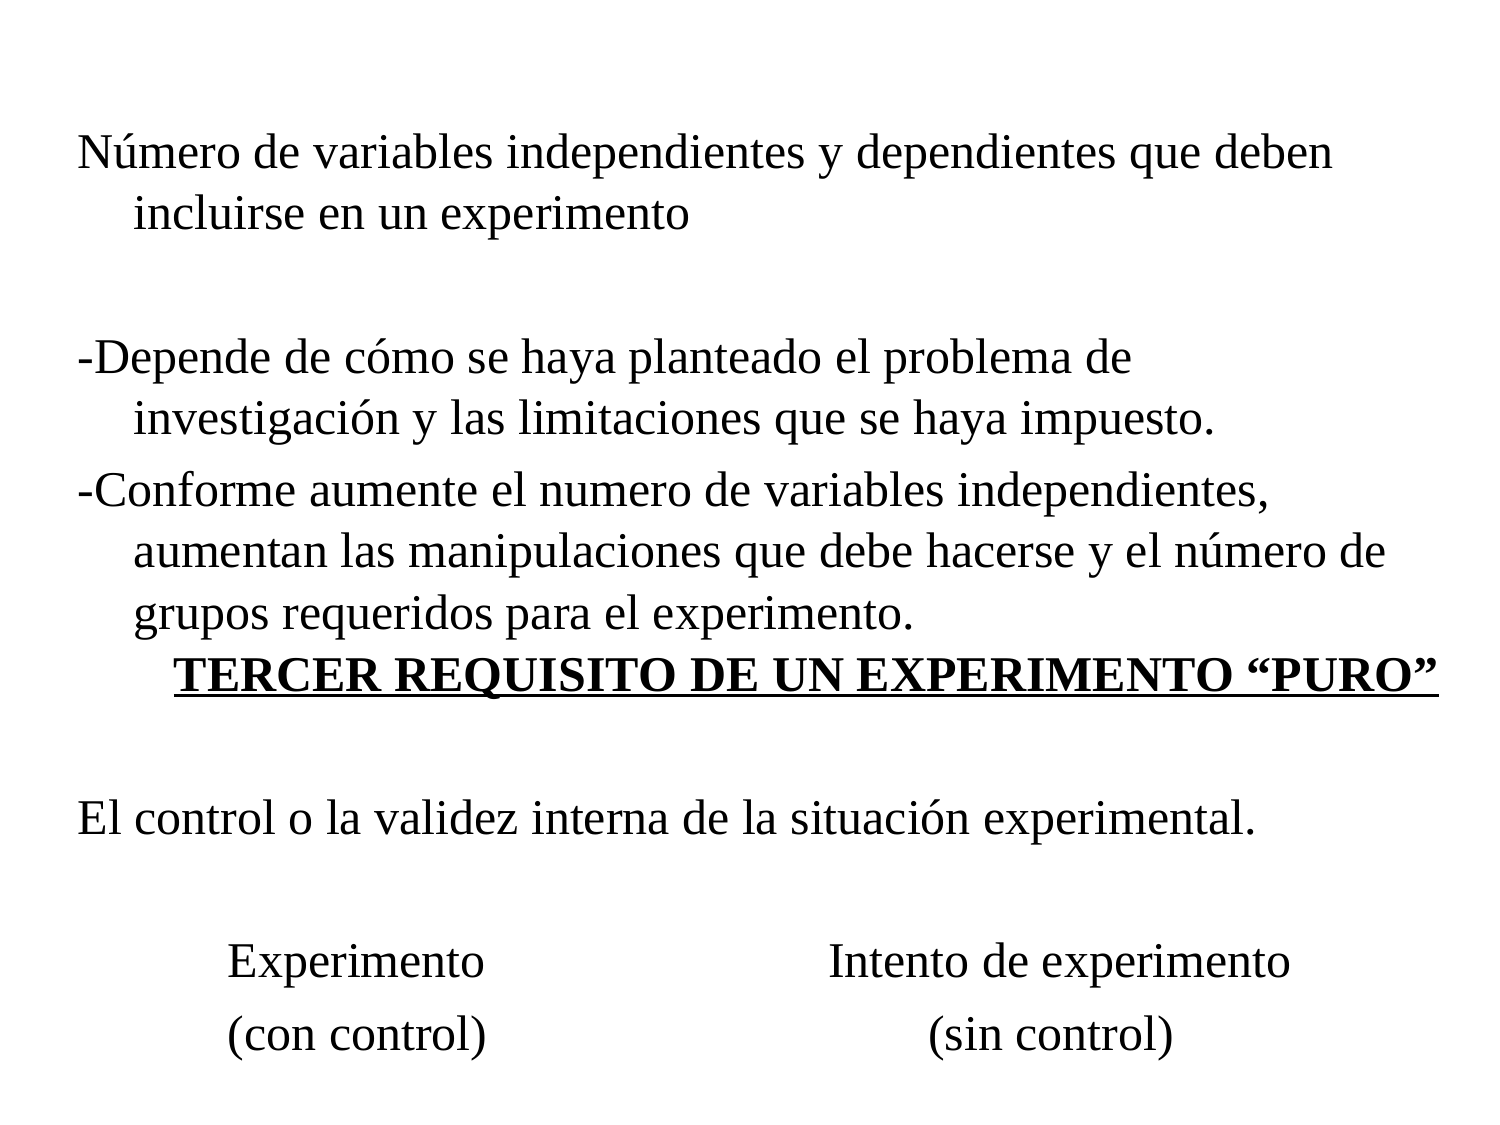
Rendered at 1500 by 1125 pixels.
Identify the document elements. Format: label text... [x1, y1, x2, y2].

text El control o la validez interna de la situación experimental. [77, 787, 1426, 845]
text Número de variables independientes y dependientes que deben incluirse en un experimento [77, 122, 1426, 241]
text -Conforme aumente el numero de variables independientes, aumentan las manipulaciones que debe hacerse y el número de grupos requeridos para el experimento. [77, 459, 1426, 640]
text (con control) (sin control) [40, 1003, 1457, 1061]
text Experimento Intento de experimento [40, 931, 1457, 988]
text -Depende de cómo se haya planteado el problema de investigación y las limitaciones que se haya impuesto. [77, 327, 1411, 446]
text TERCER REQUISITO DE UN EXPERIMENTO “PURO” [40, 644, 1439, 702]
